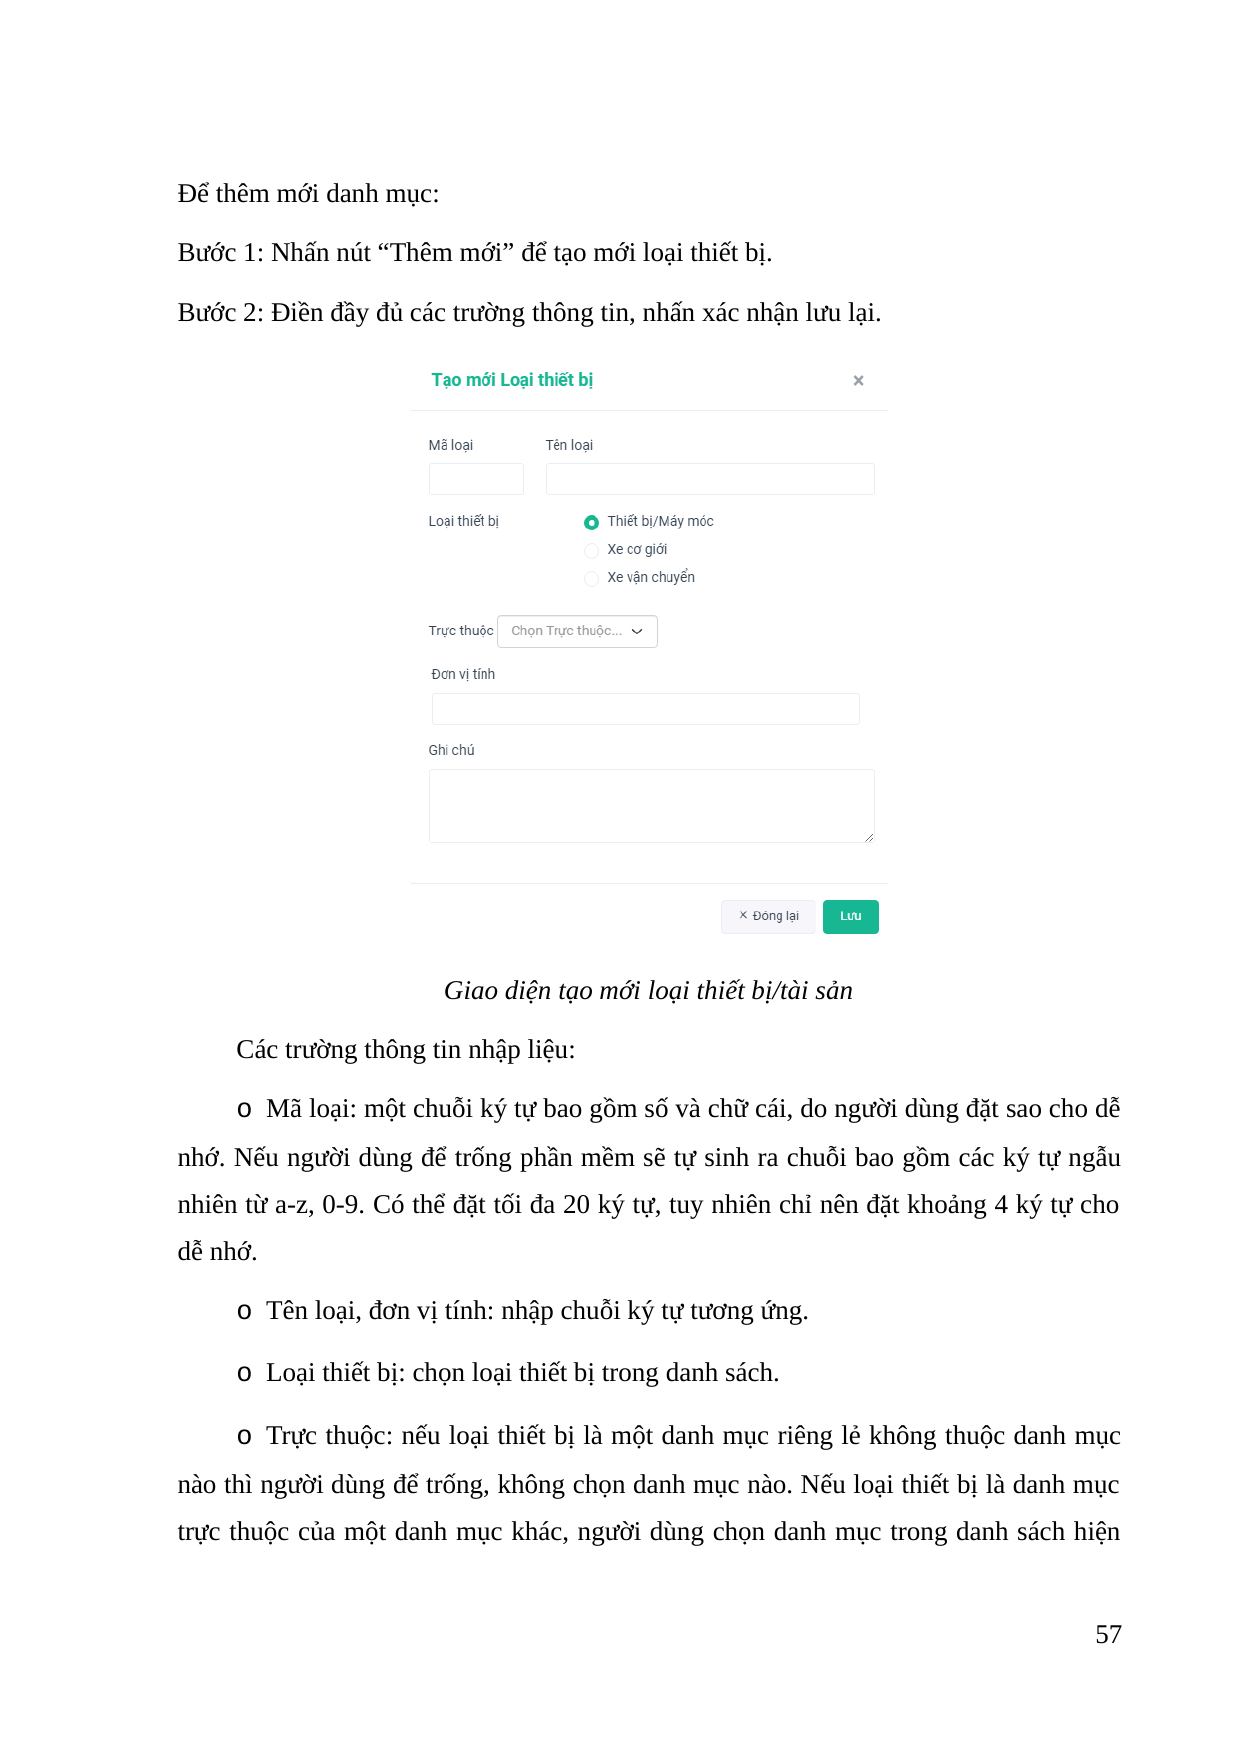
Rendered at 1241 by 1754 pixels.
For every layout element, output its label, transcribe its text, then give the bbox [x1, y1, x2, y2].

text Bước 2: Điền đầy đủ các trường thông tin, nhấn xác nhận lưu lại. [177, 296, 1122, 327]
text Bước 1: Nhấn nút “Thêm mới” để tạo mới loại thiết bị. [177, 236, 1122, 268]
text Giao diện tạo mới loại thiết bị/tài sản [177, 974, 1122, 1005]
list Loại thiết bị: chọn loại thiết bị trong danh sách. [177, 1356, 1122, 1390]
text Các trường thông tin nhập liệu: [177, 1033, 1122, 1064]
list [177, 1419, 1122, 1546]
list Tên loại, đơn vị tính: nhập chuỗi ký tự tương ứng. [177, 1294, 1122, 1327]
list Mã loại: một chuỗi ký tự bao gồm số và chữ cái, do người dùng đặt sao cho dễ nhớ. Nếu người dùng để trống phần mềm sẽ tự sinh ra chuỗi bao gồm các ký tự ngẫu nhiên từ a-z, 0-9. Có thể đặt tối đa 20 ký tự, tuy nhiên chỉ nên đặt khoảng 4 ký tự cho dễ nhớ. [177, 1092, 1122, 1266]
picture [410, 354, 889, 946]
text Để thêm mới danh mục: [177, 177, 1122, 208]
